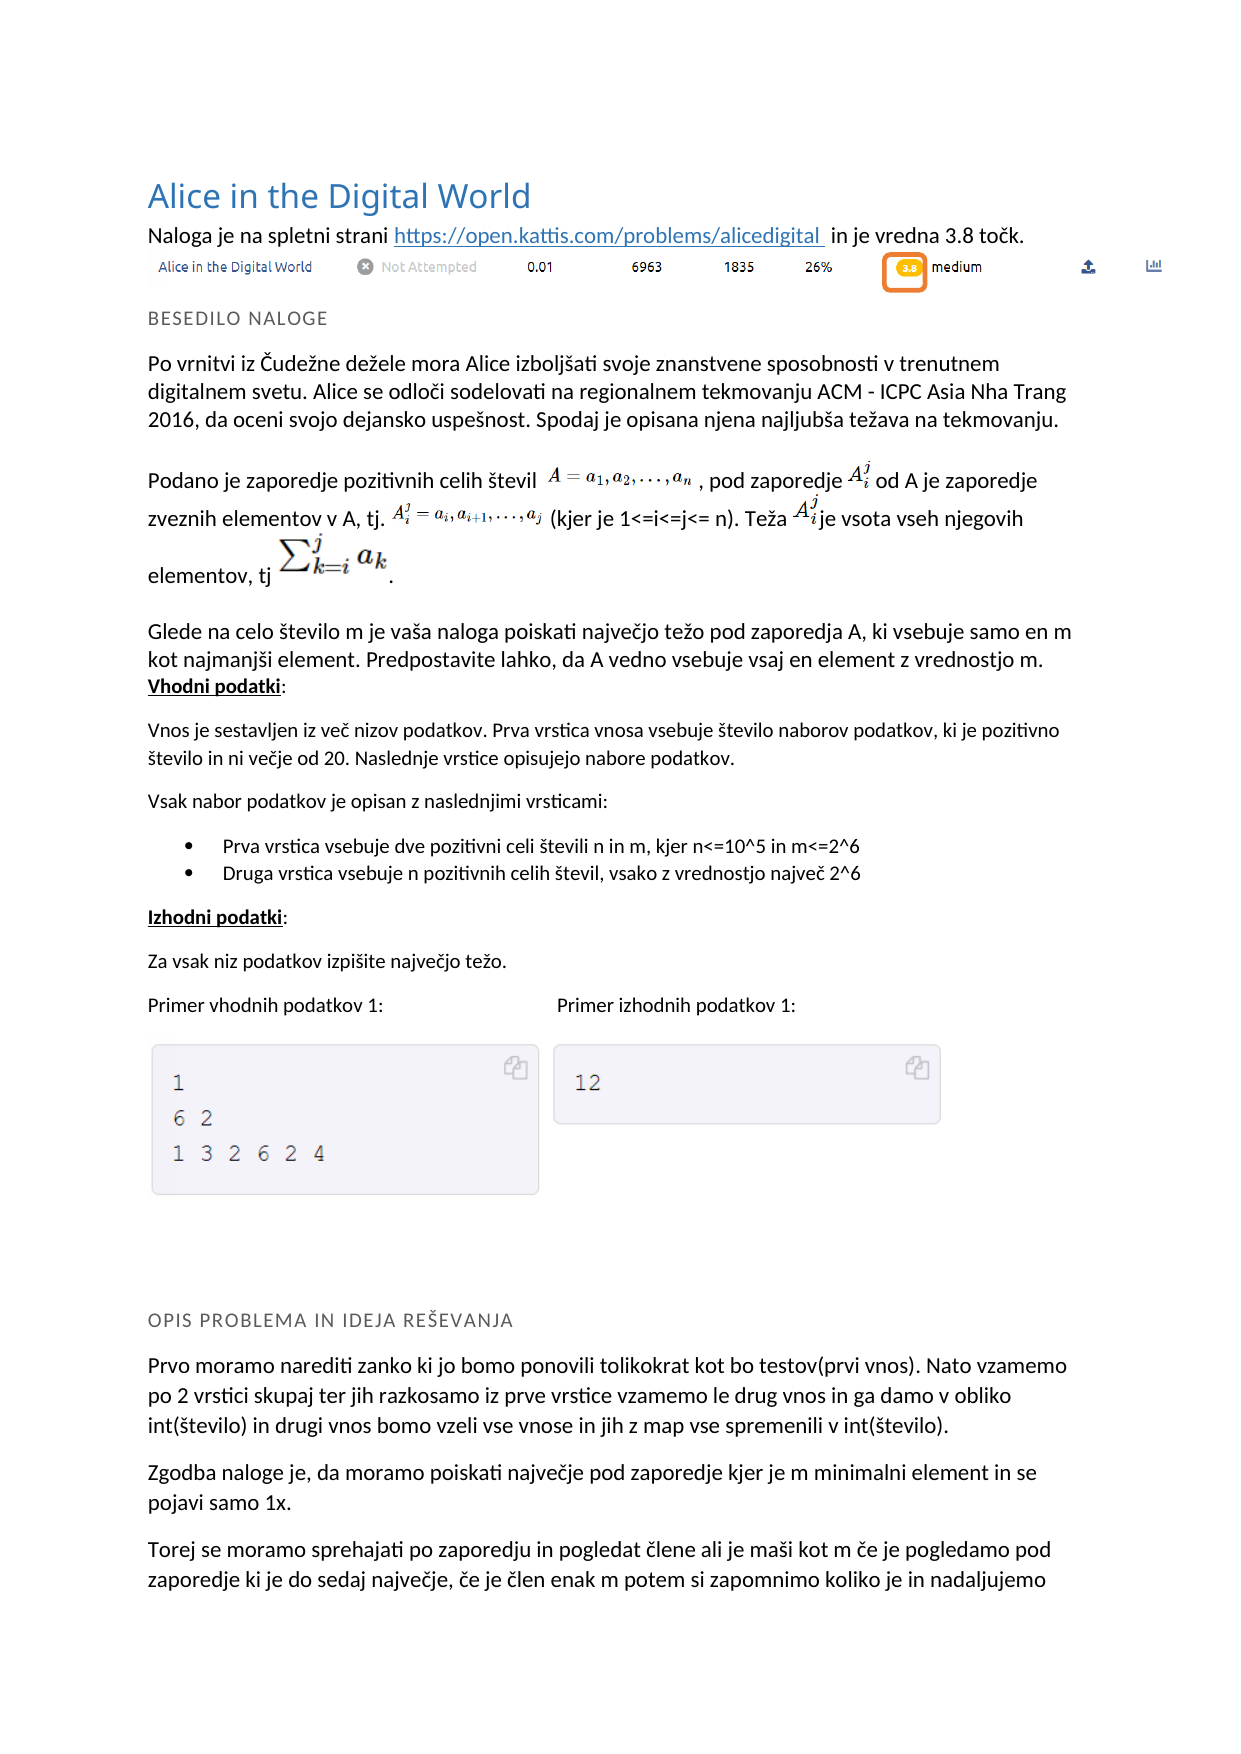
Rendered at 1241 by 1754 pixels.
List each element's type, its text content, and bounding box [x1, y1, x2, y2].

text Za vsak niz podatkov izpišite največjo težo. [148, 948, 1093, 974]
picture [887, 257, 922, 286]
text Prvo moramo narediti zanko ki jo bomo ponovili tolikokrat kot bo testov(prvi vnos). Nato vzamemo po 2 vrstici skupaj ter jih razkosamo iz prve vrstice vzamemo le drug vnos in ga damo v obliko int(število) in drugi vnos bomo vzeli vse vnose in jih z map vse spremenili v int(število). [148, 1351, 1093, 1439]
text Po vrnitvi iz Čudežne dežele mora Alice izboljšati svoje znanstvene sposobnosti v trenutnem digitalnem svetu. Alice se odloči sodelovati na regionalnem tekmovanju ACM - ICPC Asia Nha Trang 2016, da oceni svojo dejansko uspešnost. Spodaj je opisana njena najljubša težava na tekmovanju. [148, 349, 1093, 433]
subtitle OPIS PROBLEMA IN IDEJA REŠEVANJA [148, 1307, 1093, 1332]
text Izhodni podatki: [148, 904, 1093, 930]
picture [147, 249, 1179, 286]
text Glede na celo število m je vaša naloga poiskati največjo težo pod zaporedja A, ki vsebuje samo en m kot najmanjši element. Predpostavite lahko, da A vedno vsebuje vsaj en element z vrednostjo m. [148, 617, 1093, 673]
picture [390, 503, 545, 527]
text Vnos je sestavljen iz več nizov podatkov. Prva vrstica vnosa vsebuje število naborov podatkov, ki je pozitivno število in ni večje od 20. Naslednje vrstice opisujejo nabore podatkov. [148, 717, 1093, 770]
picture [792, 494, 820, 527]
text Vsak nabor podatkov je opisan z naslednjimi vrsticami: [148, 789, 1093, 814]
list Druga vrstica vsebuje n pozitivnih celih števil, vsako z vrednostjo največ 2^6 [185, 860, 1093, 886]
subtitle Alice in the Digital World [148, 173, 1093, 218]
picture [847, 461, 876, 489]
list Prva vrstica vsebuje dve pozitivni celi števili n in m, kjer n<=10^5 in m<=2^6 [185, 833, 1093, 858]
text Podano je zaporedje pozitivnih celih števil , pod zaporedje od A je zaporedje zveznih elementov v A, tj. (kjer je 1<=i<=j<= n). Teža je vsota vseh njegovih elementov, tj . [148, 461, 1093, 589]
text Vhodni podatki: [148, 673, 1093, 699]
picture [147, 1036, 948, 1201]
text Zgodba naloge je, da moramo poiskati največje pod zaporedje kjer je m minimalni element in se pojavi samo 1x. [148, 1458, 1093, 1517]
text Naloga je na spletni strani https://open.kattis.com/problems/alicedigital in je vredna 3.8 točk. [148, 222, 1093, 249]
text BESEDILO NALOGE [148, 305, 1093, 330]
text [148, 1535, 1093, 1594]
picture [276, 532, 388, 584]
picture [547, 460, 693, 489]
text Primer vhodnih podatkov 1: Primer izhodnih podatkov 1: [148, 992, 1093, 1018]
